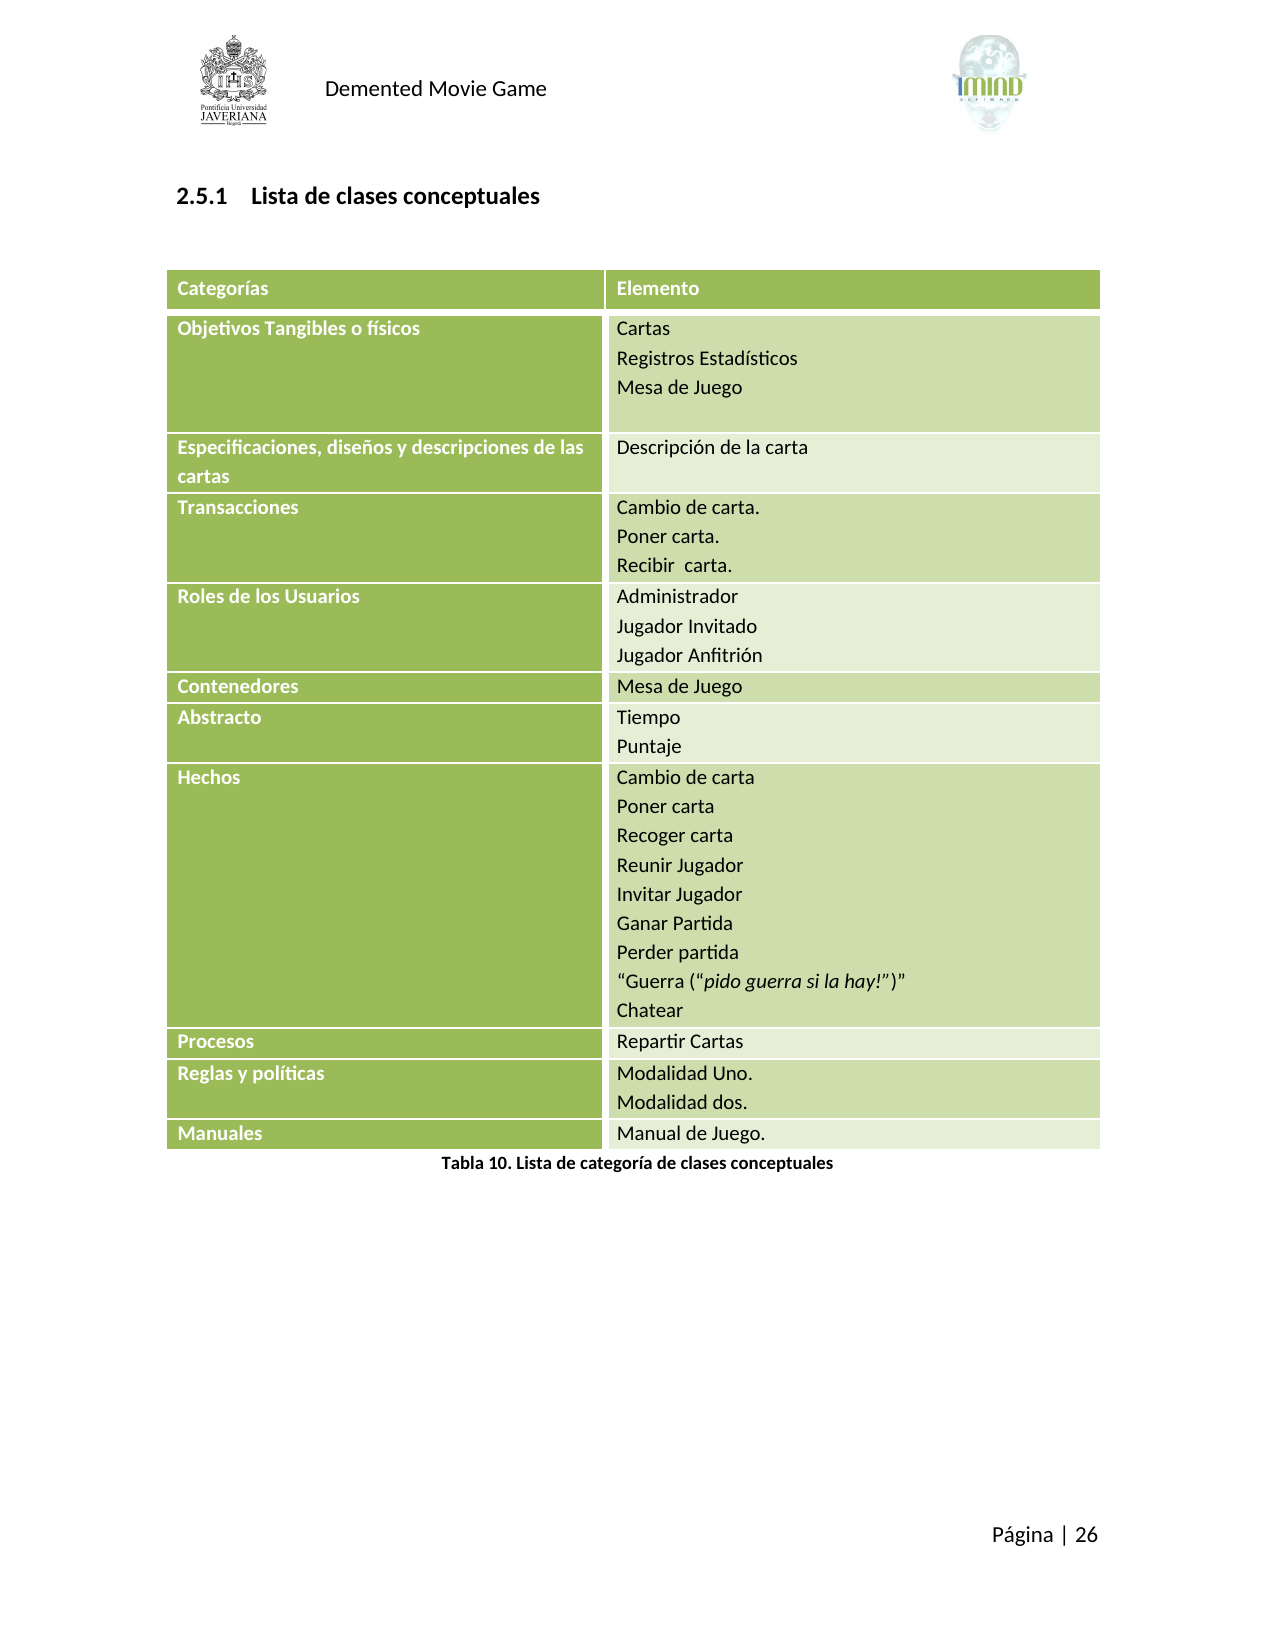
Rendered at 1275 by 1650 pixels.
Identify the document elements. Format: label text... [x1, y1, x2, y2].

table_cell Cambio de carta. Poner carta. Recibir carta. [609, 494, 1100, 582]
text Tabla 10. Lista de categoría de clases conceptuales [177, 1151, 1098, 1174]
table_cell Tiempo Puntaje [609, 704, 1100, 762]
table_cell Cambio de carta Poner carta Recoger carta Reunir Jugador Invitar Jugador Ganar Partida Perder partida “Guerra (“pido guerra si la hay!”)” Chatear [609, 764, 1100, 1027]
table_cell Contenedores [167, 673, 602, 702]
table_cell Roles de los Usuarios [167, 584, 602, 671]
table_cell Hechos [167, 764, 602, 1027]
table_cell Transacciones [167, 494, 602, 582]
table_header Elemento [606, 270, 1100, 309]
table_cell Modalidad Uno. Modalidad dos. [609, 1060, 1100, 1118]
table_cell Reglas y políticas [167, 1060, 602, 1118]
table_cell Especificaciones, diseños y descripciones de las cartas [167, 434, 602, 492]
table_cell Procesos [167, 1029, 602, 1058]
table_cell Manuales [167, 1120, 602, 1149]
table_cell Administrador Jugador Invitado Jugador Anfitrión [609, 584, 1100, 671]
table_cell Cartas Registros Estadísticos Mesa de Juego [609, 316, 1100, 432]
picture [951, 35, 1033, 138]
table_cell Manual de Juego. [609, 1120, 1100, 1149]
table_cell Objetivos Tangibles o físicos [167, 316, 602, 432]
subtitle Lista de clases conceptuales [176, 180, 1098, 210]
table_header Categorías [167, 270, 604, 309]
table_cell Repartir Cartas [609, 1029, 1100, 1058]
table_cell Mesa de Juego [609, 673, 1100, 702]
picture [200, 35, 267, 126]
table_cell Descripción de la carta [609, 434, 1100, 492]
table_cell Abstracto [167, 704, 602, 762]
